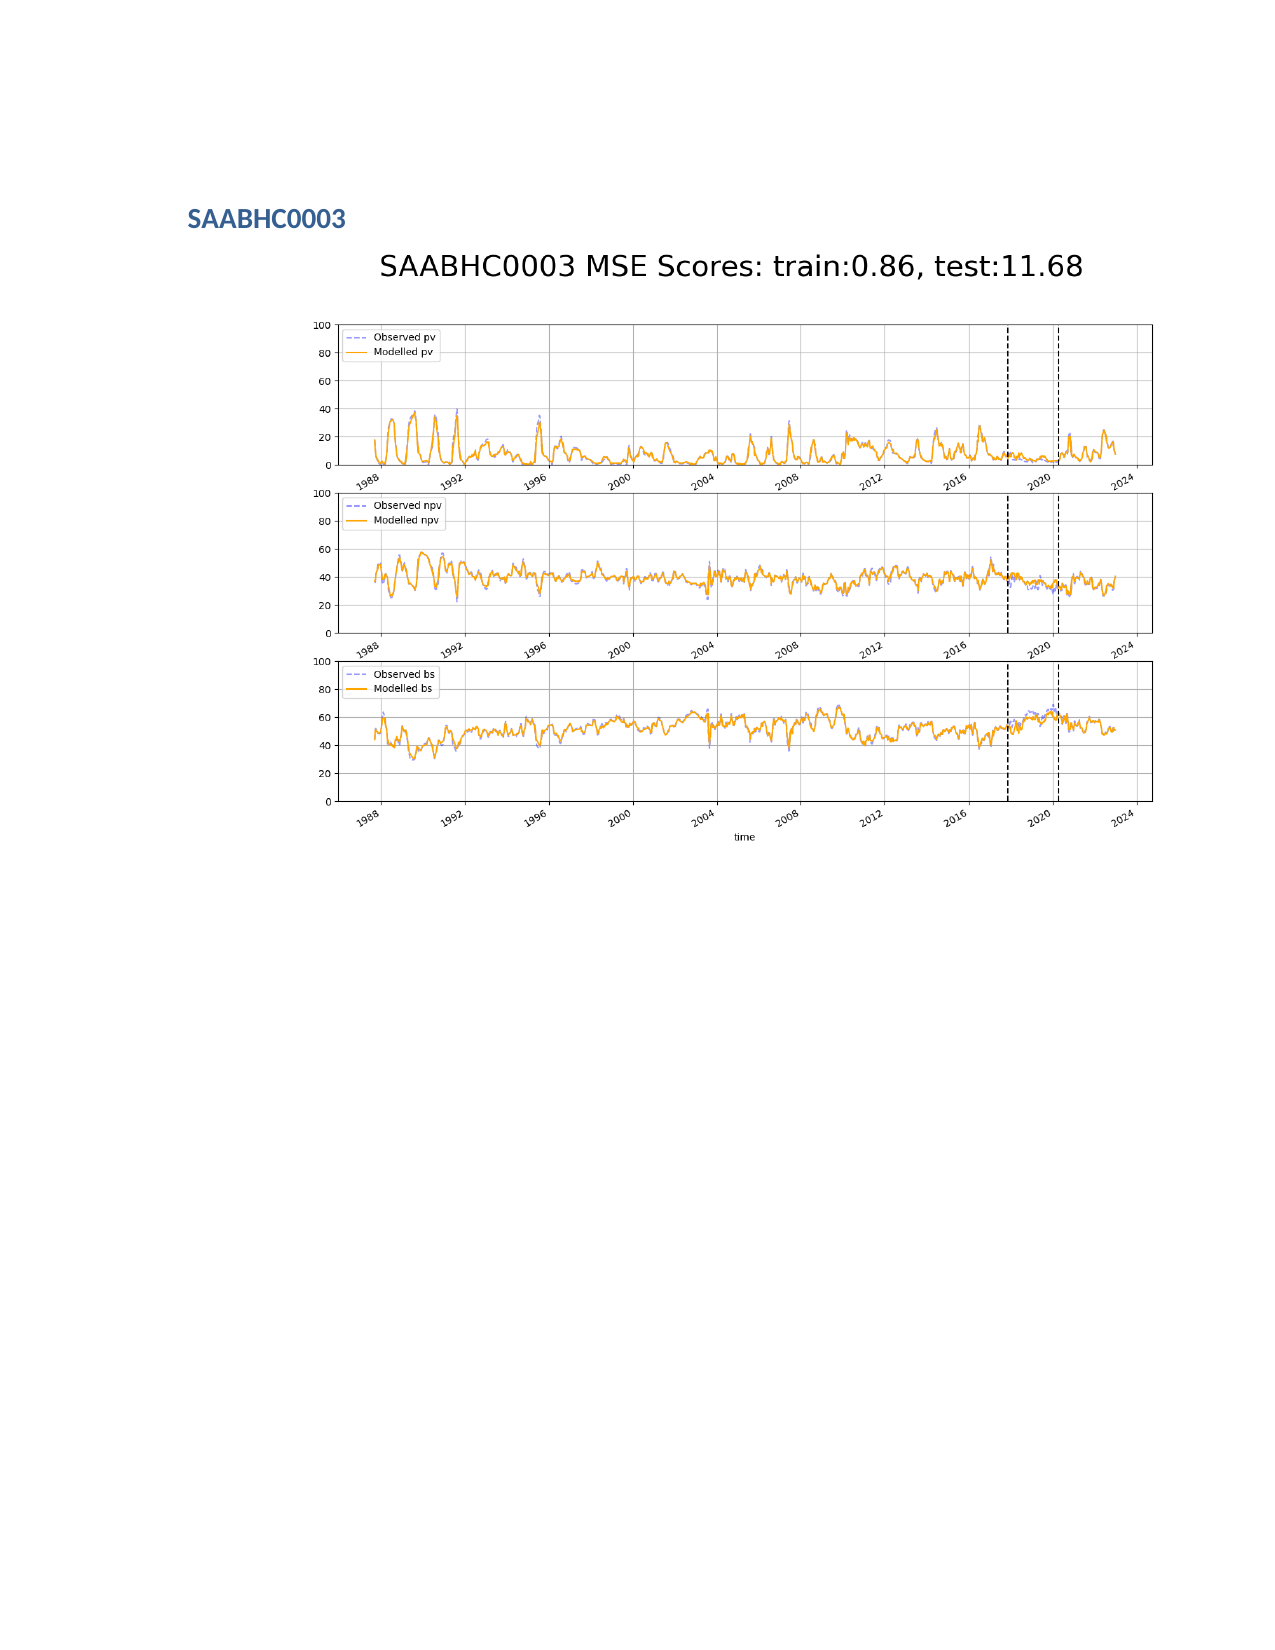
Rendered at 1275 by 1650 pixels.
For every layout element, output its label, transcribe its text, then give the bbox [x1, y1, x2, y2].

subtitle SAABHC0003 [187, 200, 1087, 236]
picture [206, 241, 1257, 941]
